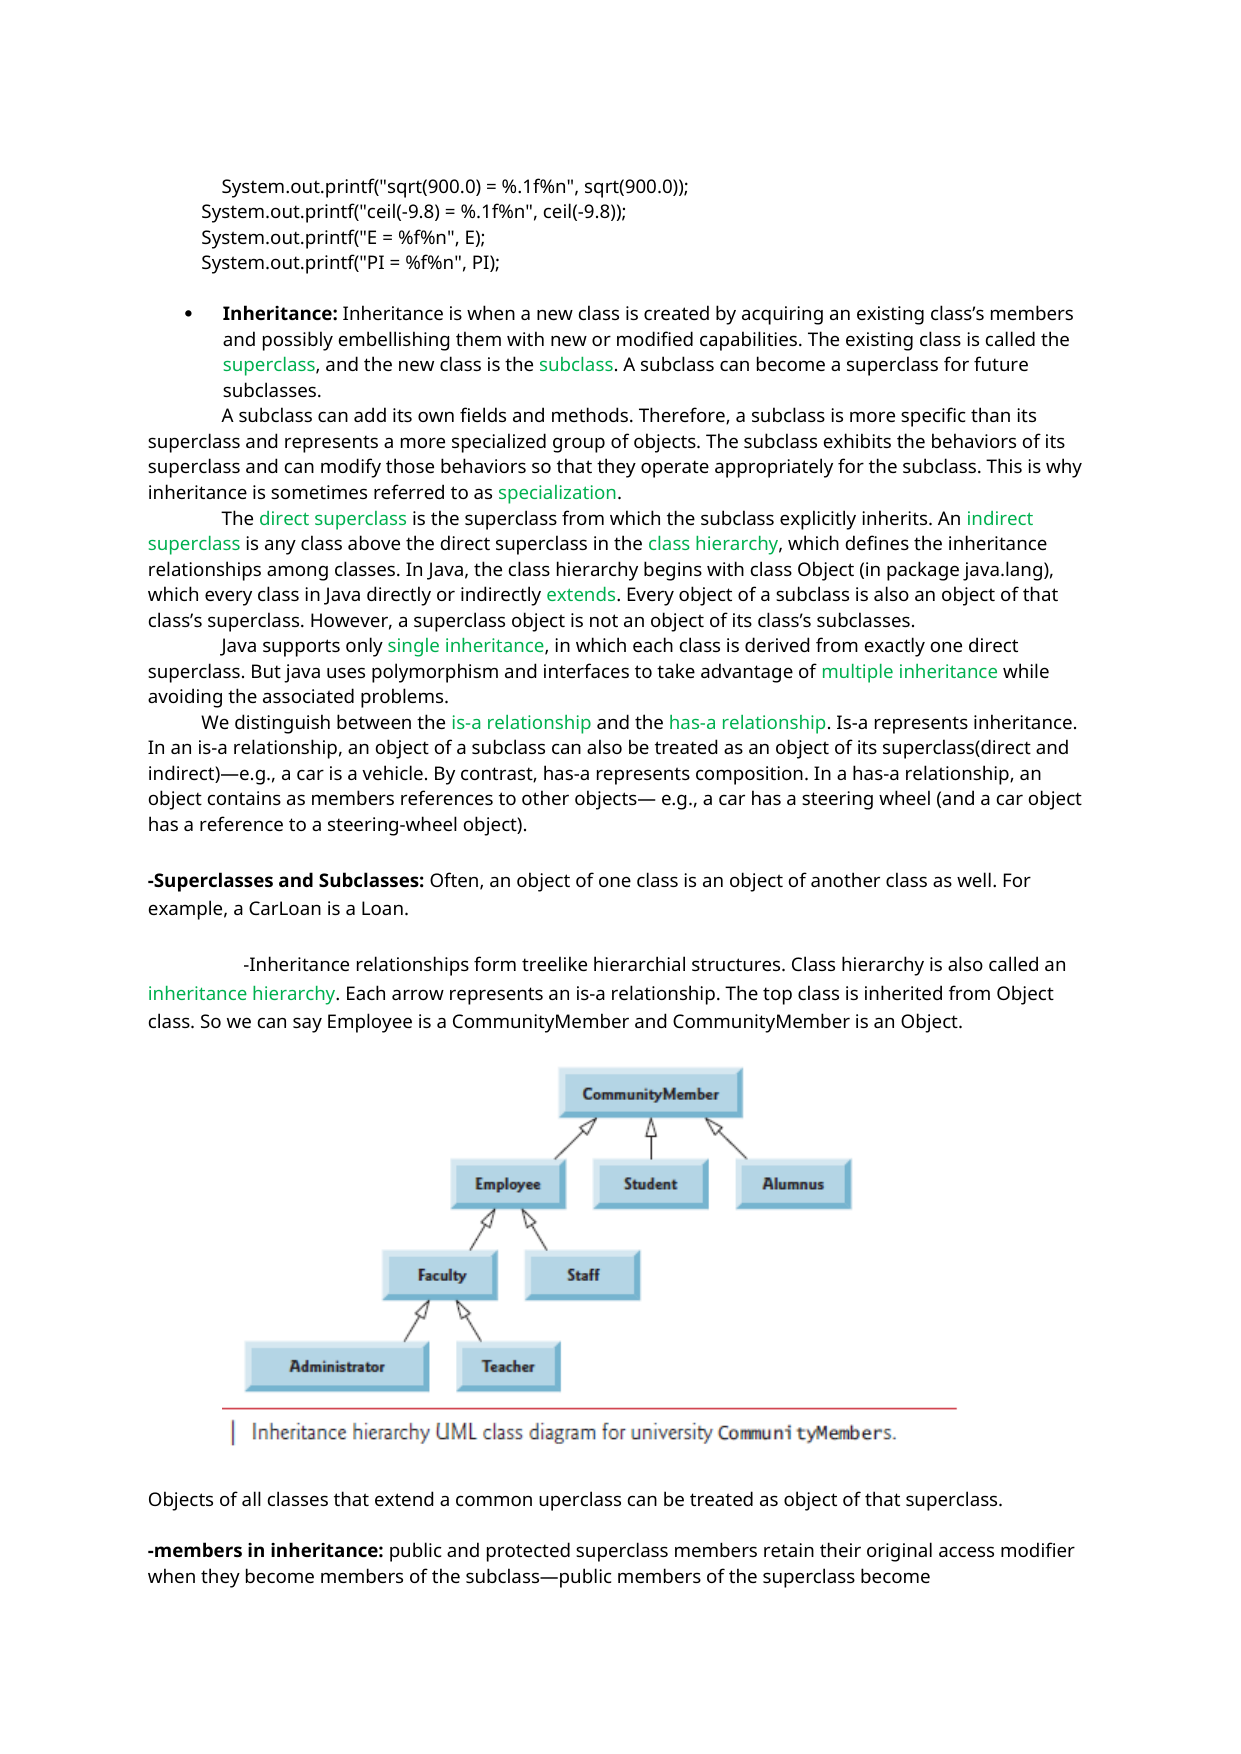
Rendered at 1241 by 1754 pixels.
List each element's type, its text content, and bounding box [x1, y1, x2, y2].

text Objects of all classes that extend a common uperclass can be treated as object of that superclass. [148, 1484, 1093, 1512]
text The direct superclass is the superclass from which the subclass explicitly inherits. An indirect superclass is any class above the direct superclass in the class hierarchy, which defines the inheritance relationships among classes. In Java, the class hierarchy begins with class Object (in package java.lang), which every class in Java directly or indirectly extends. Every object of a subclass is also an object of that class’s superclass. However, a superclass object is not an object of its class’s subclasses. [148, 505, 1093, 632]
list Inheritance: Inheritance is when a new class is created by acquiring an existing class’s members and possibly embellishing them with new or modified capabilities. The existing class is called the superclass, and the new class is the subclass. A subclass can become a superclass for future subclasses. [185, 301, 1093, 403]
text -members in inheritance: public and protected superclass members retain their original access modifier when they become members of the subclass—public members of the superclass become [148, 1537, 1093, 1588]
text System.out.printf("PI = %f%n", PI); [148, 250, 1093, 275]
text -Inheritance relationships form treelike hierarchial structures. Class hierarchy is also called an inheritance hierarchy. Each arrow represents an is-a relationship. The top class is inherited from Object class. So we can say Employee is a CommunityMember and CommunityMember is an Object. [148, 949, 1093, 1033]
text -Superclasses and Subclasses: Often, an object of one class is an object of another class as well. For example, a CarLoan is a Loan. [148, 865, 1093, 921]
text A subclass can add its own fields and methods. Therefore, a subclass is more specific than its superclass and represents a more specialized group of objects. The subclass exhibits the behaviors of its superclass and can modify those behaviors so that they operate appropriately for the subclass. This is why inheritance is sometimes referred to as specialization. [148, 403, 1093, 505]
picture [222, 1061, 972, 1456]
text System.out.printf("ceil(-9.8) = %.1f%n", ceil(-9.8)); [148, 199, 1093, 224]
text Java supports only single inheritance, in which each class is derived from exactly one direct superclass. But java uses polymorphism and interfaces to take advantage of multiple inheritance while avoiding the associated problems. [148, 632, 1093, 709]
text System.out.printf("E = %f%n", E); [148, 224, 1093, 250]
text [148, 173, 1093, 199]
text We distinguish between the is-a relationship and the has-a relationship. Is-a represents inheritance. In an is-a relationship, an object of a subclass can also be treated as an object of its superclass(direct and indirect)—e.g., a car is a vehicle. By contrast, has-a represents composition. In a has-a relationship, an object contains as members references to other objects— e.g., a car has a steering wheel (and a car object has a reference to a steering-wheel object). [148, 709, 1093, 837]
